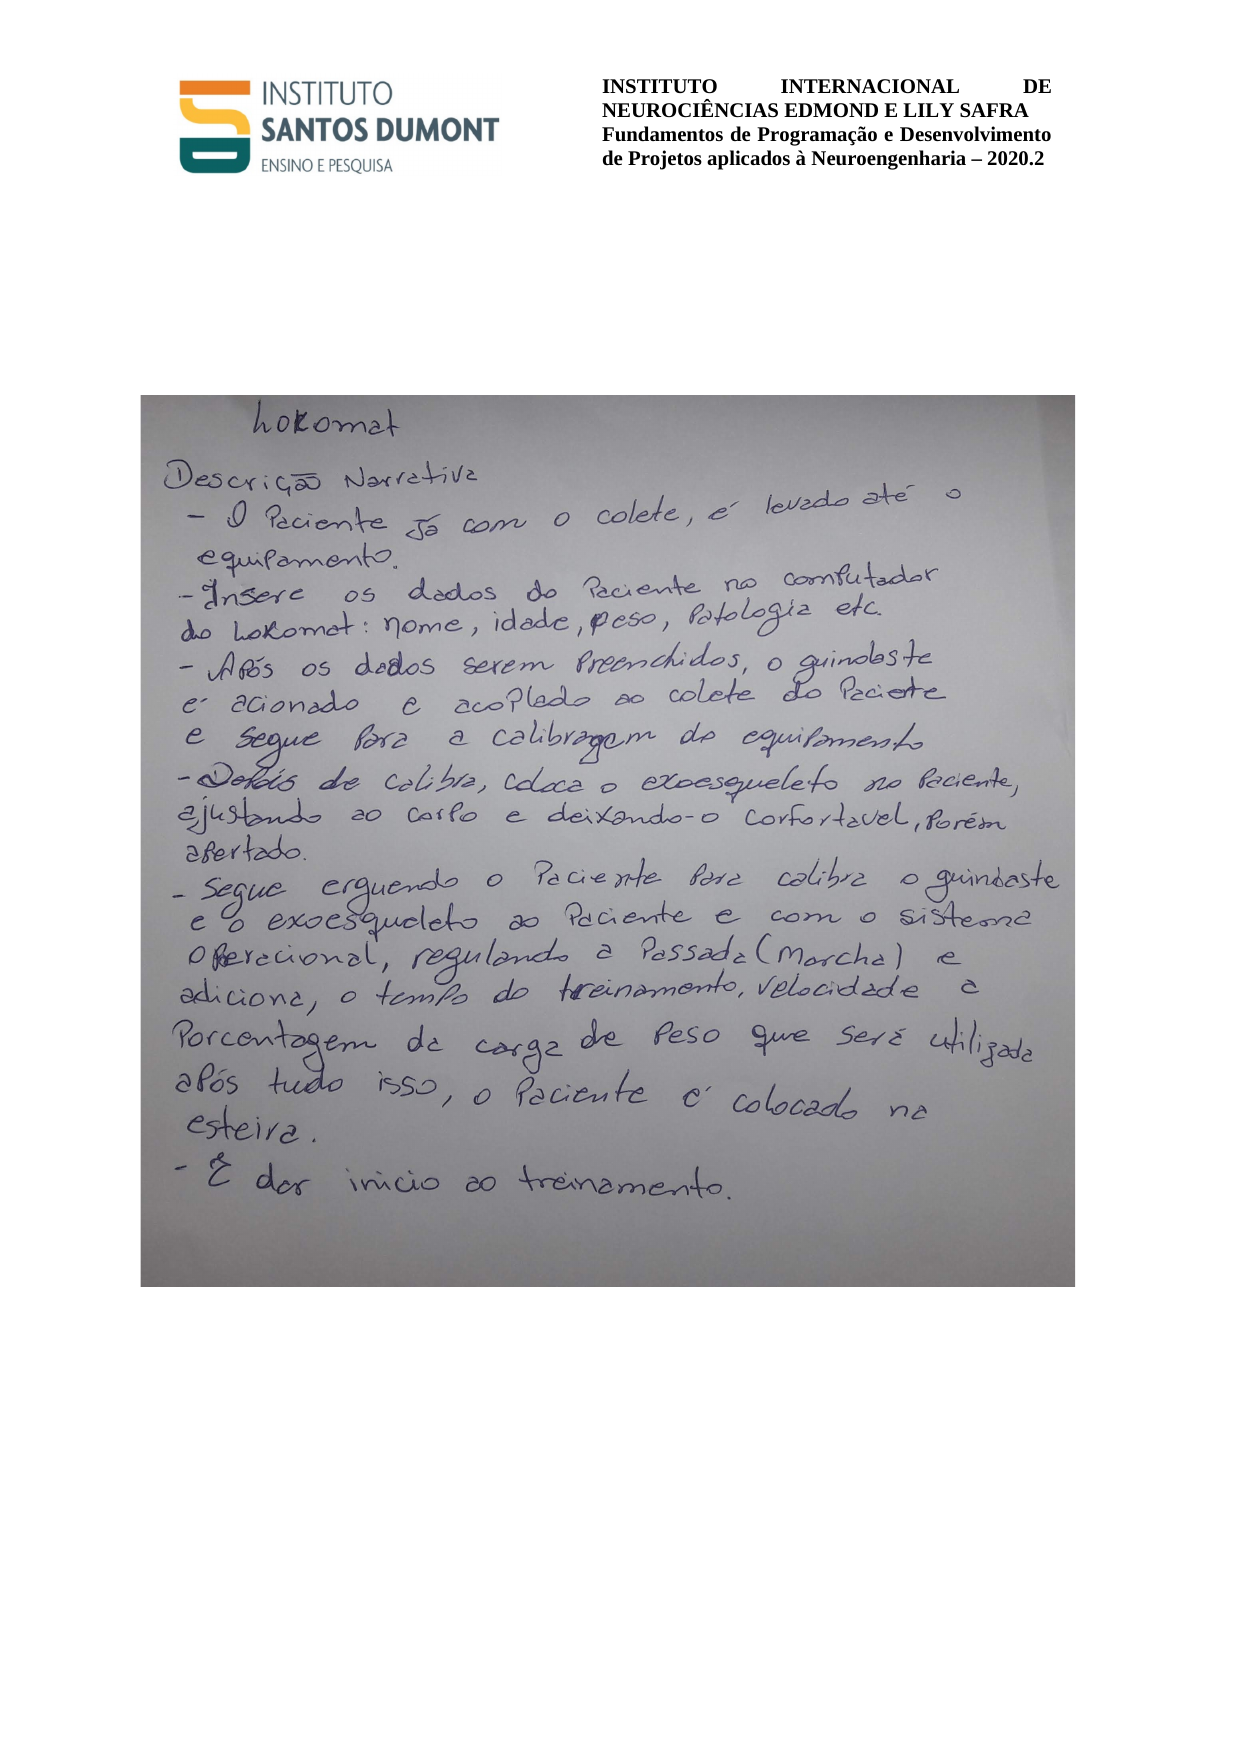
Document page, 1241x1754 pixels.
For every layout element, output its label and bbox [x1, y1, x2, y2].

picture [173, 73, 502, 176]
picture [140, 395, 1075, 1287]
